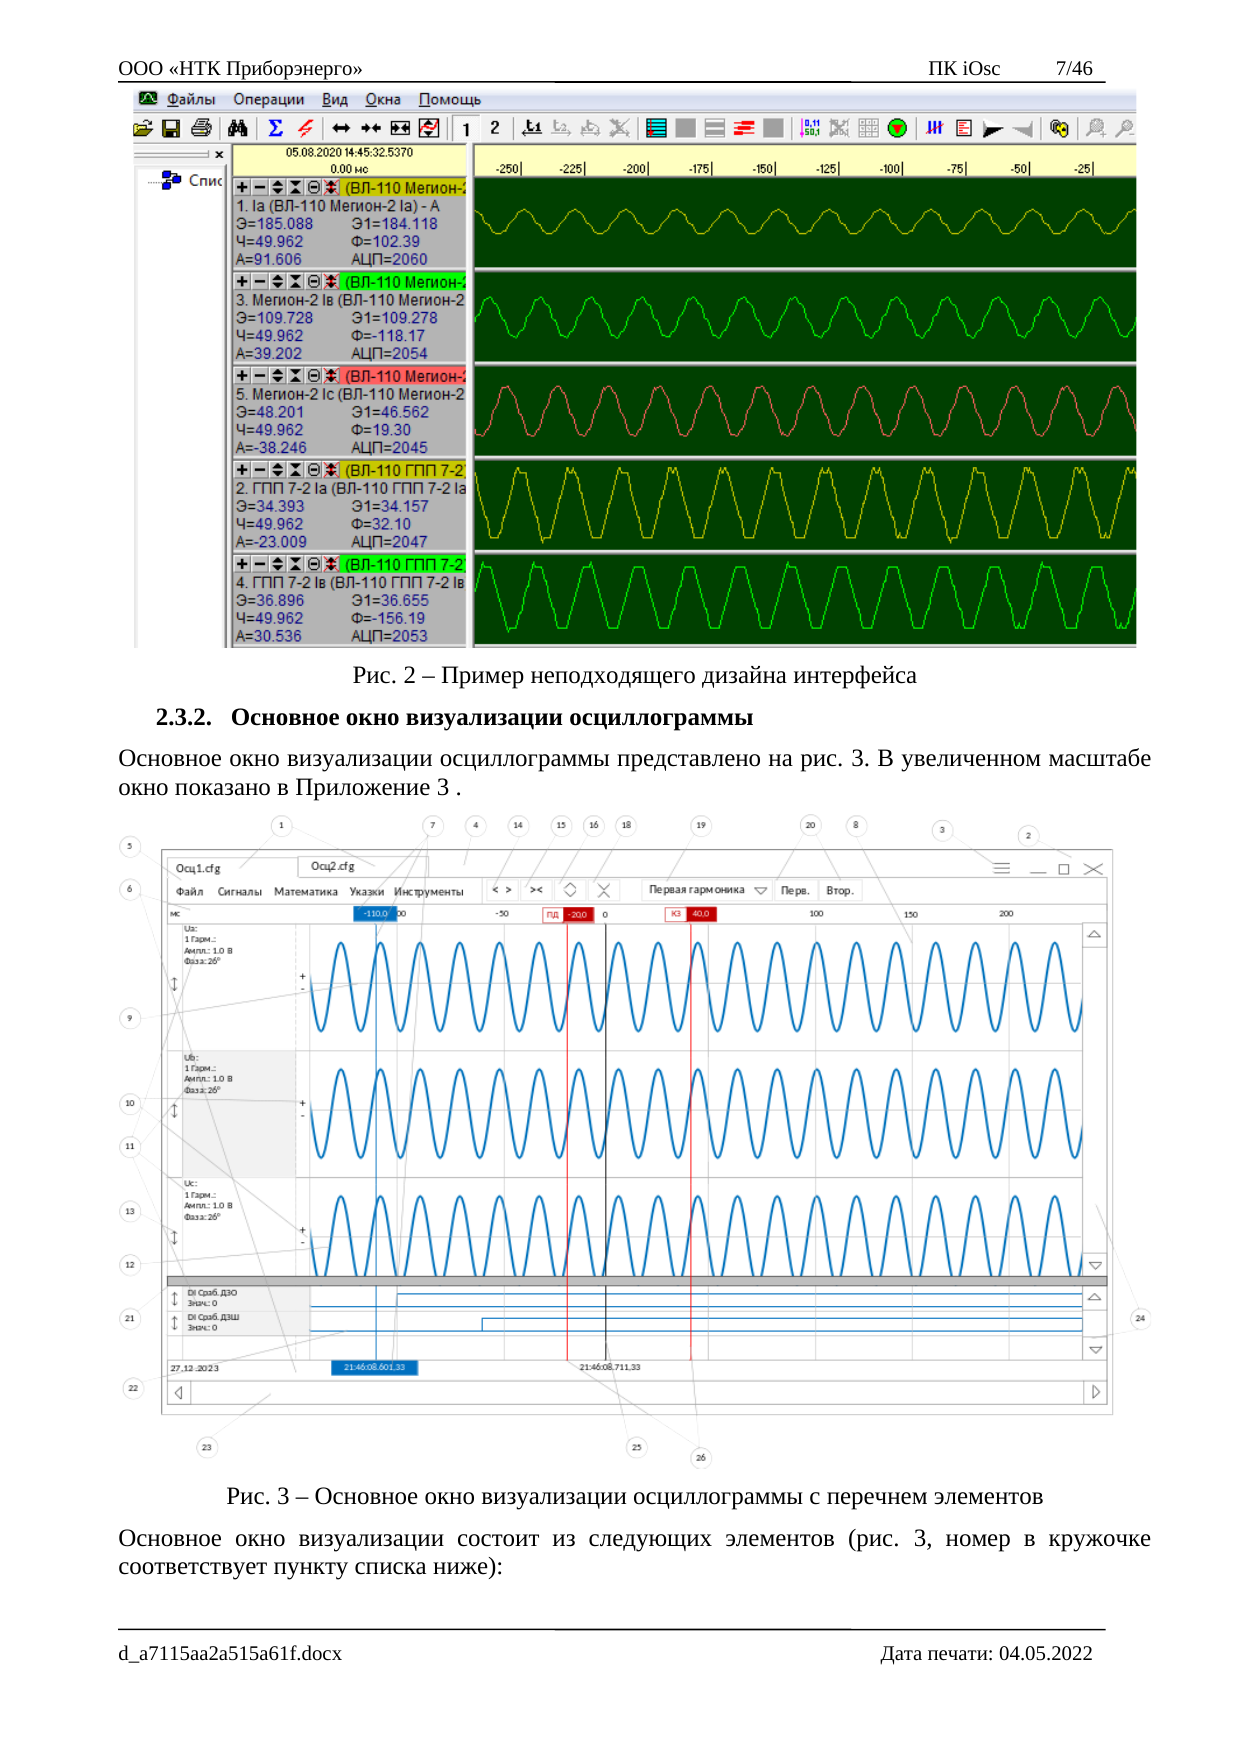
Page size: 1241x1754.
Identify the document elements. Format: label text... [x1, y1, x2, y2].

picture [133, 88, 1137, 648]
text Основное окно визуализации осциллограммы представлено на рис. 3. В увеличенном масштабе окно показано в Приложение 3 . [118, 743, 1152, 801]
text Основное окно визуализации осциллограммы [156, 702, 1152, 731]
text Рис. 3 – Основное окно визуализации осциллограммы с перечнем элементов [118, 1481, 1152, 1510]
text Рис. 2 – Пример неподходящего дизайна интерфейса [118, 661, 1152, 689]
text Основное окно визуализации состоит из следующих элементов (рис. 3, номер в кружочке соответствует пункту списка ниже): [118, 1523, 1152, 1580]
